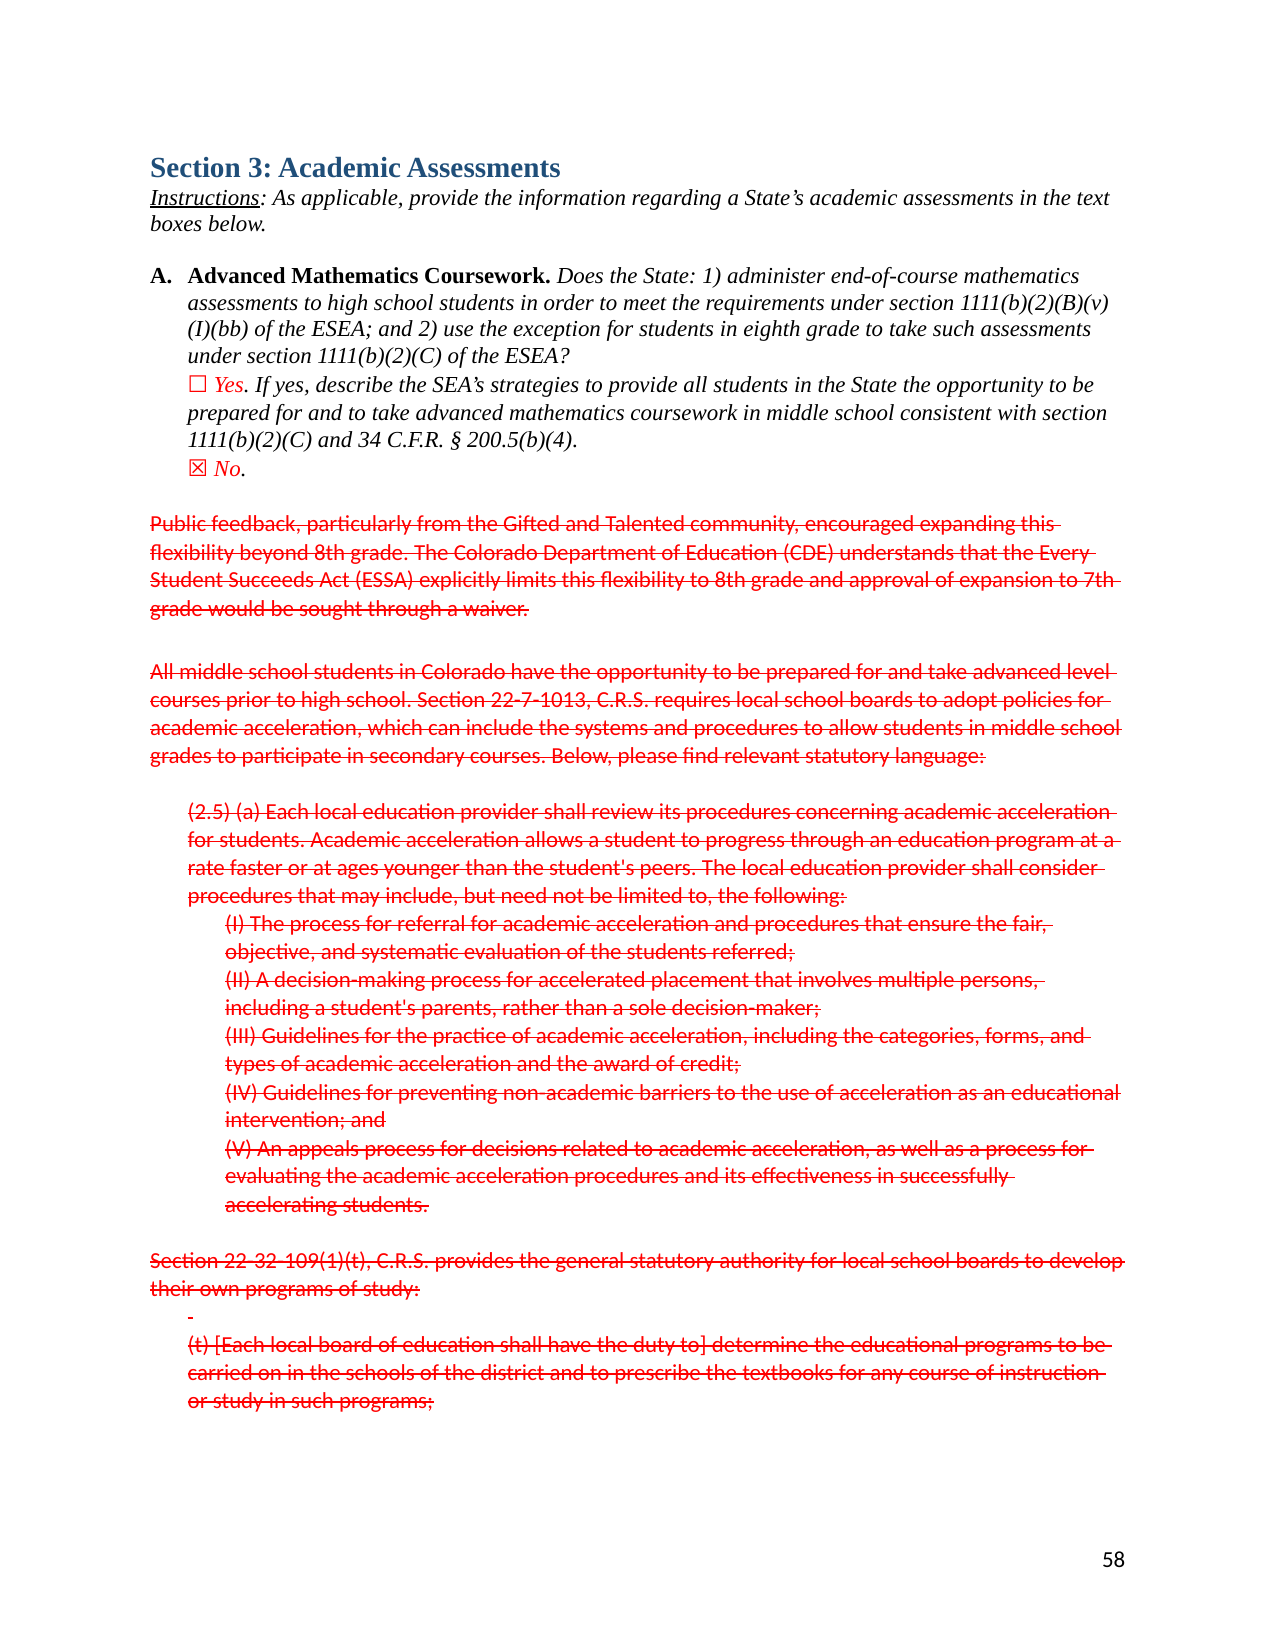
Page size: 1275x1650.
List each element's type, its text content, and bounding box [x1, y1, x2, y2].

text (IV) Guidelines for preventing non-academic barriers to the use of acceleration as an educational intervention; and [225, 1078, 1125, 1134]
text Instructions: As applicable, provide the information regarding a State’s academic assessments in the text boxes below. [150, 183, 1125, 236]
text (I) The process for referral for academic acceleration and procedures that ensure the fair, objective, and systematic evaluation of the students referred; [225, 909, 1125, 966]
subtitle Section 3: Academic Assessments [150, 150, 1125, 183]
text Section 22-32-109(1)(t), C.R.S. provides the general statutory authority for local school boards to develop their own programs of study: [150, 1263, 1125, 1302]
text (II) A decision-making process for accelerated placement that involves multiple persons, including a student's parents, rather than a sole decision-maker; [225, 966, 1125, 1022]
text (V) An appeals process for decisions related to academic acceleration, as well as a process for evaluating the academic acceleration procedures and its effectiveness in successfully accelerating students. [225, 1134, 1125, 1218]
text Section 22-32-109(1)(t), C.R.S. provides the general statutory authority for local school boards to develop their own programs of study: [150, 1246, 1125, 1261]
text All middle school students in Colorado have the opportunity to be prepared for and take advanced level courses prior to high school. Section 22-7-1013, C.R.S. requires local school boards to adopt policies for academic acceleration, which can include the systems and procedures to allow students in middle school grades to participate in secondary courses. Below, please find relevant statutory language: [150, 657, 1125, 769]
text (III) Guidelines for the practice of academic acceleration, including the categories, forms, and types of academic acceleration and the award of credit; [225, 1022, 1125, 1078]
text (t) [Each local board of education shall have the duty to] determine the educational programs to be carried on in the schools of the district and to prescribe the textbooks for any course of instruction or study in such programs; [187, 1330, 1125, 1414]
text (2.5) (a) Each local education provider shall review its procedures concerning academic acceleration for students. Academic acceleration allows a student to progress through an education program at a rate faster or at ages younger than the student's peers. The local education provider shall consider procedures that may include, but need not be limited to, the following: [187, 797, 1125, 909]
text Public feedback, particularly from the Gifted and Talented community, encouraged expanding this flexibility beyond 8th grade. The Colorado Department of Education (CDE) understands that the Every Student Succeeds Act (ESSA) explicitly limits this flexibility to 8th grade and approval of expansion to 7th grade would be sought through a waiver. [150, 509, 1125, 622]
list Advanced Mathematics Coursework. Does the State: 1) administer end-of-course mathematics assessments to high school students in order to meet the requirements under section 1111(b)(2)(B)(v)(I)(bb) of the ESEA; and 2) use the exception for students in eighth grade to take such assessments under section 1111(b)(2)(C) of the ESEA? Yes. If yes, describe the SEA’s strategies to provide all students in the State the opportunity to be prepared for and to take advanced mathematics coursework in middle school consistent with section 1111(b)(2)(C) and 34 C.F.R. § 200.5(b)(4). No. [150, 263, 1125, 483]
